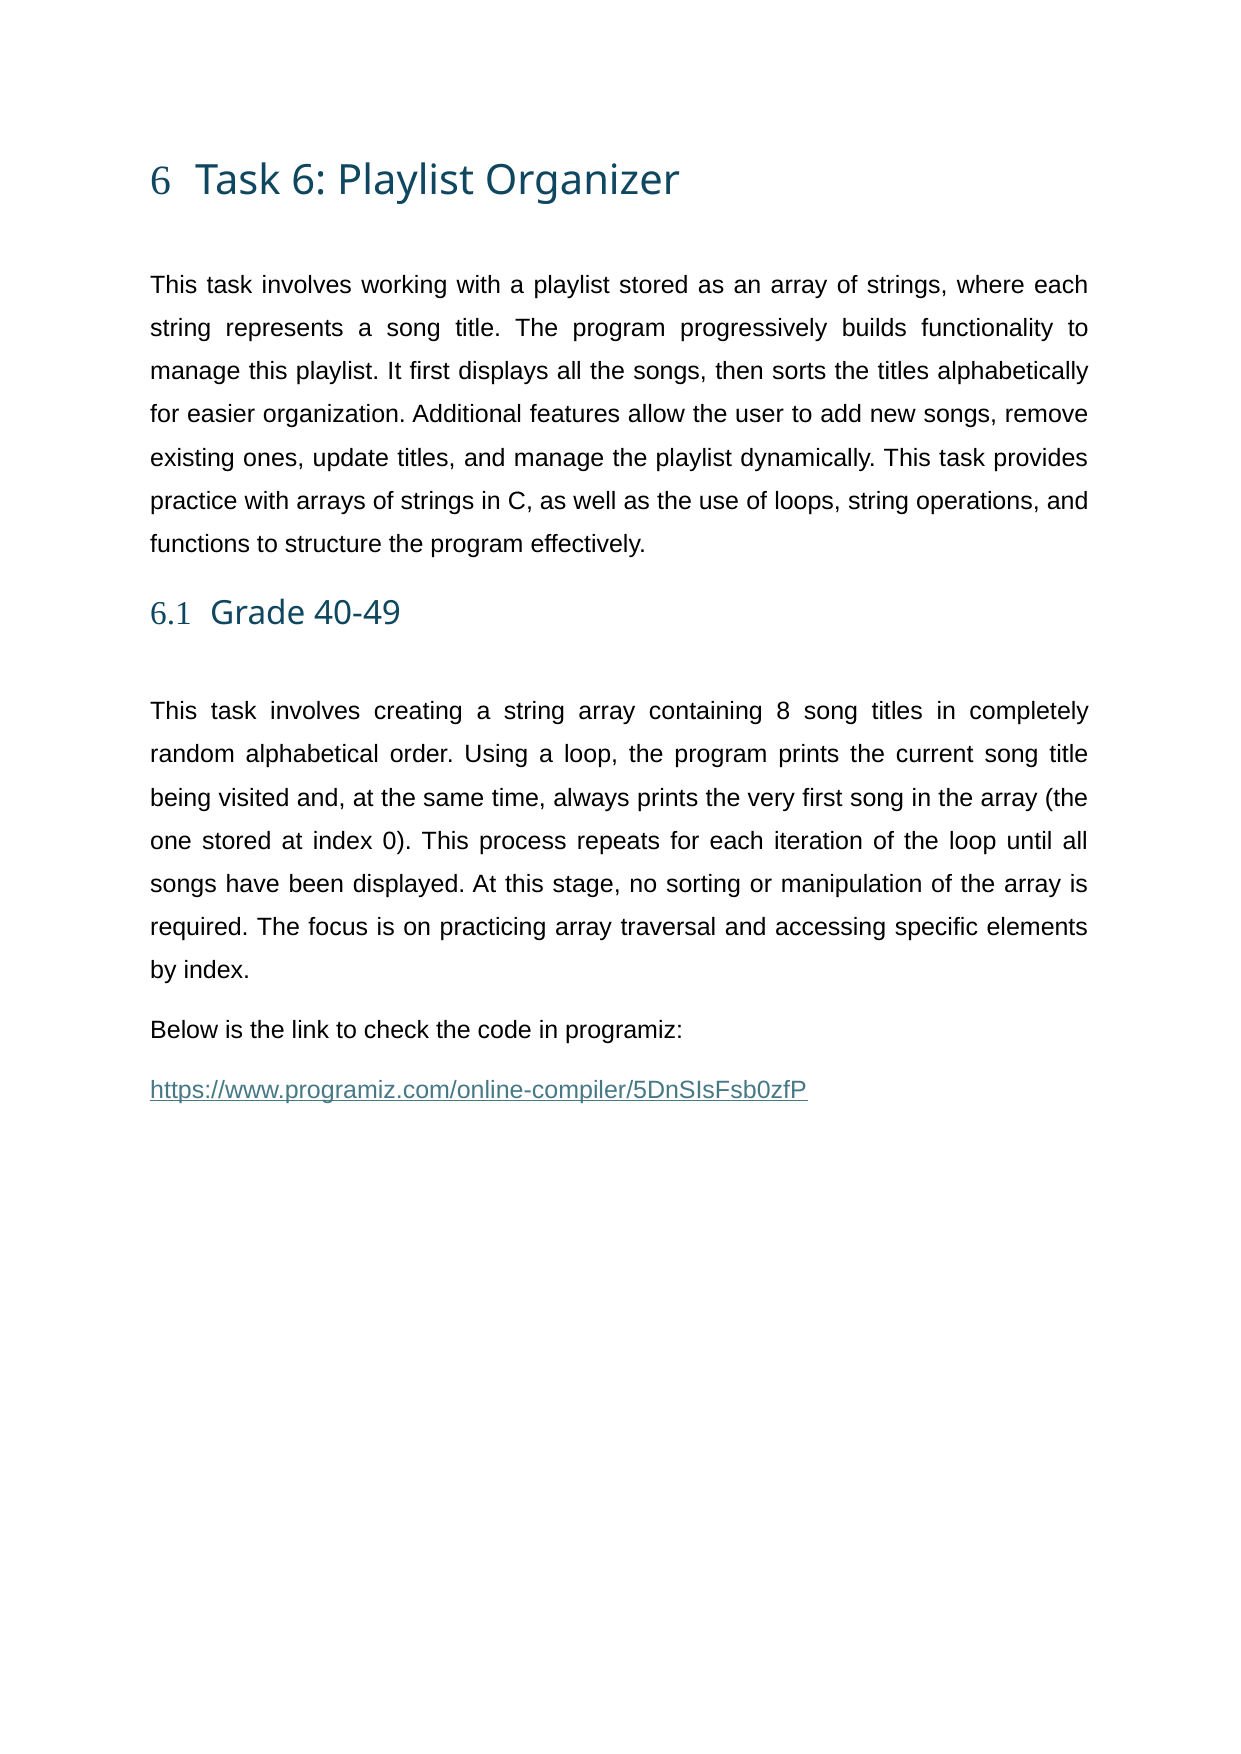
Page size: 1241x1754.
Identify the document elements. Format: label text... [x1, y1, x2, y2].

text This task involves working with a playlist stored as an array of strings, where each string represents a song title. The program progressively builds functionality to manage this playlist. It first displays all the songs, then sorts the titles alphabetically for easier organization. Additional features allow the user to add new songs, remove existing ones, update titles, and manage the playlist dynamically. This task provides practice with arrays of strings in C, as well as the use of loops, string operations, and functions to structure the program effectively. [150, 270, 1090, 557]
text https://www.programiz.com/online-compiler/5DnSIsFsb0zfP [150, 1074, 1090, 1103]
subtitle Grade 40-49 [150, 588, 1090, 634]
subtitle Task 6: Playlist Organizer [150, 150, 1090, 207]
text This task involves creating a string array containing 8 song titles in completely random alphabetical order. Using a loop, the program prints the current song title being visited and, at the same time, always prints the very first song in the array (the one stored at index 0). This process repeats for each iteration of the loop until all songs have been displayed. At this stage, no sorting or manipulation of the array is required. The focus is on practicing array traversal and accessing specific elements by index. [150, 696, 1090, 984]
text Below is the link to check the code in programiz: [150, 1015, 1090, 1043]
